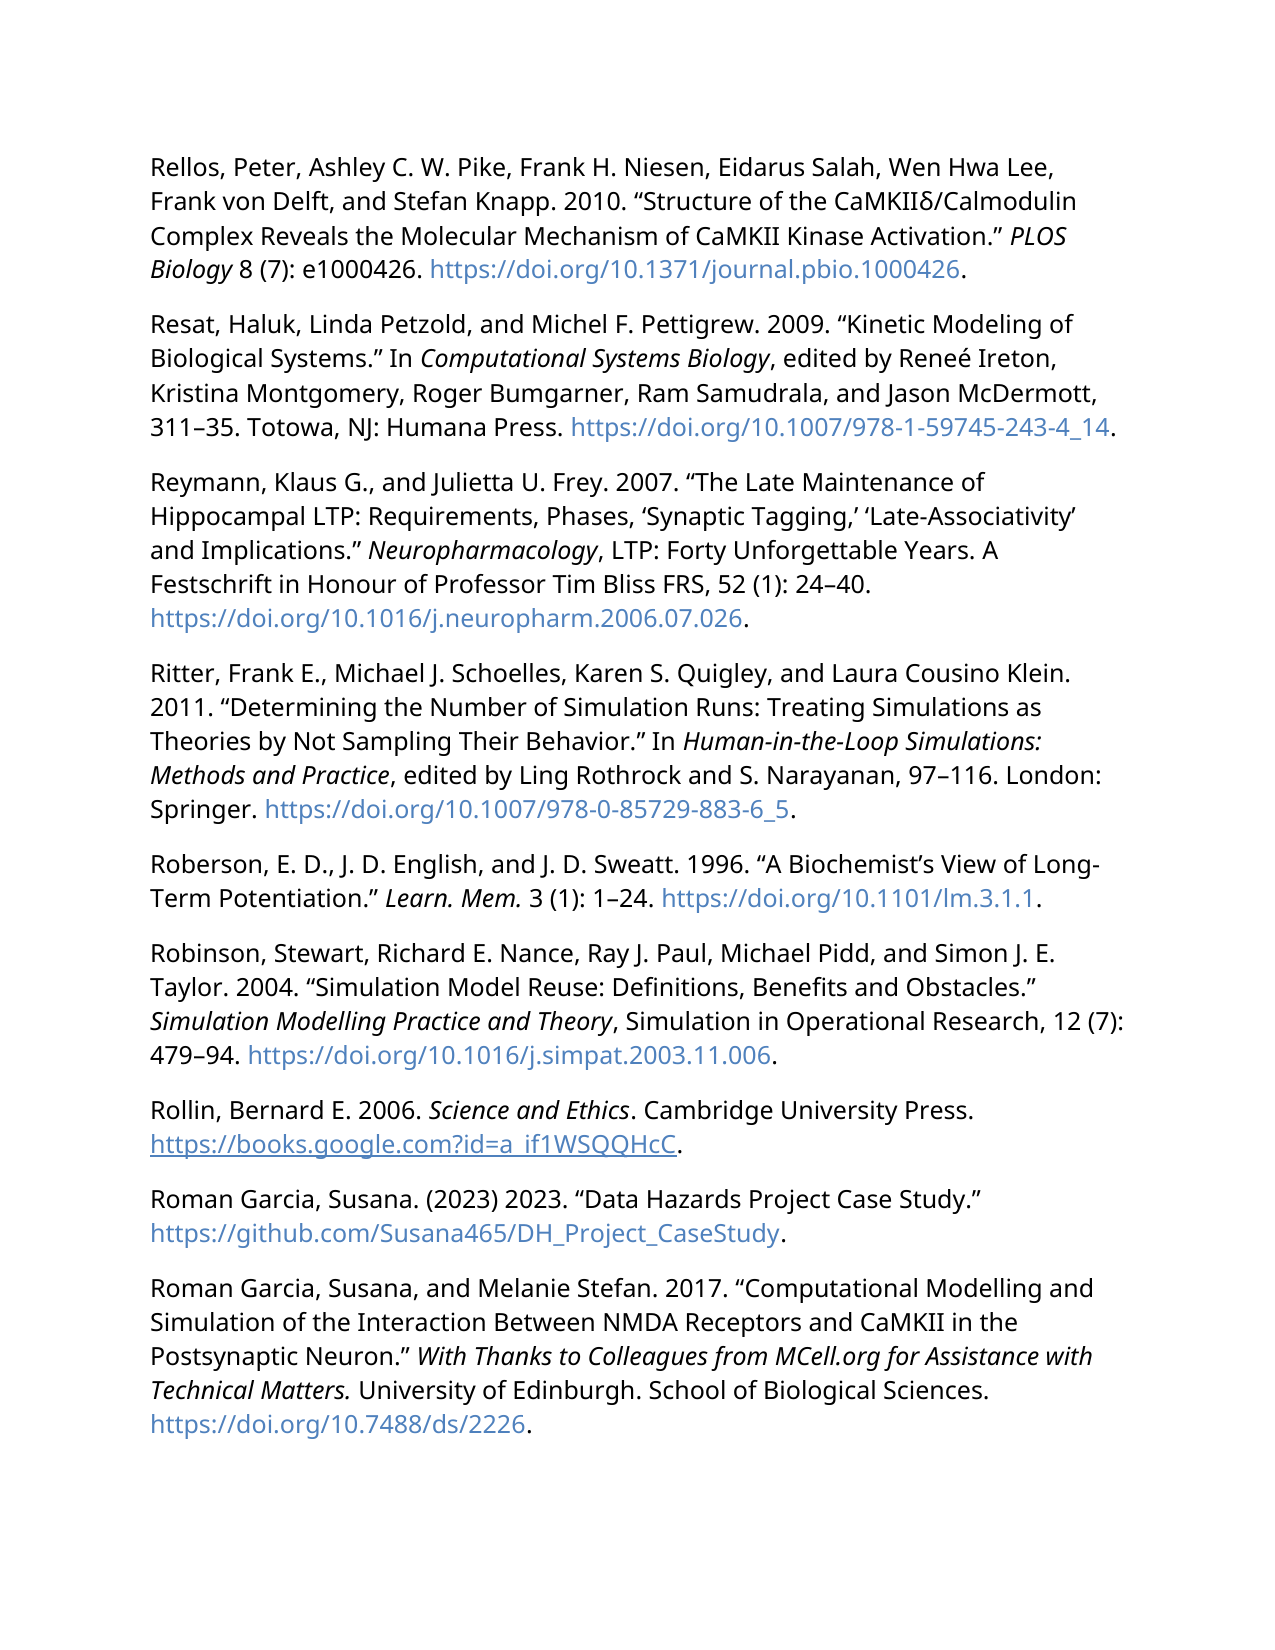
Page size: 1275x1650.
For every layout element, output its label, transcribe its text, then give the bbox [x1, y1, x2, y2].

text Robinson, Stewart, Richard E. Nance, Ray J. Paul, Michael Pidd, and Simon J. E. Taylor. 2004. “Simulation Model Reuse: Definitions, Benefits and Obstacles.” Simulation Modelling Practice and Theory, Simulation in Operational Research, 12 (7): 479–94. https://doi.org/10.1016/j.simpat.2003.11.006. [150, 935, 1125, 1072]
text Ritter, Frank E., Michael J. Schoelles, Karen S. Quigley, and Laura Cousino Klein. 2011. “Determining the Number of Simulation Runs: Treating Simulations as Theories by Not Sampling Their Behavior.” In Human-in-the-Loop Simulations: Methods and Practice, edited by Ling Rothrock and S. Narayanan, 97–116. London: Springer. https://doi.org/10.1007/978-0-85729-883-6_5. [150, 655, 1125, 826]
text Roman Garcia, Susana, and Melanie Stefan. 2017. “Computational Modelling and Simulation of the Interaction Between NMDA Receptors and CaMKII in the Postsynaptic Neuron.” With Thanks to Colleagues from MCell.org for Assistance with Technical Matters. University of Edinburgh. School of Biological Sciences. https://doi.org/10.7488/ds/2226. [150, 1270, 1125, 1441]
text Roman Garcia, Susana. (2023) 2023. “Data Hazards Project Case Study.” https://github.com/Susana465/DH_Project_CaseStudy. [150, 1181, 1125, 1249]
text Reymann, Klaus G., and Julietta U. Frey. 2007. “The Late Maintenance of Hippocampal LTP: Requirements, Phases, ‘Synaptic Tagging,’ ‘Late-Associativity’ and Implications.” Neuropharmacology, LTP: Forty Unforgettable Years. A Festschrift in Honour of Professor Tim Bliss FRS, 52 (1): 24–40. https://doi.org/10.1016/j.neuropharm.2006.07.026. [150, 464, 1125, 634]
text Roberson, E. D., J. D. English, and J. D. Sweatt. 1996. “A Biochemist’s View of Long-Term Potentiation.” Learn. Mem. 3 (1): 1–24. https://doi.org/10.1101/lm.3.1.1. [150, 846, 1125, 914]
text Resat, Haluk, Linda Petzold, and Michel F. Pettigrew. 2009. “Kinetic Modeling of Biological Systems.” In Computational Systems Biology, edited by Reneé Ireton, Kristina Montgomery, Roger Bumgarner, Ram Samudrala, and Jason McDermott, 311–35. Totowa, NJ: Humana Press. https://doi.org/10.1007/978-1-59745-243-4_14. [150, 307, 1125, 443]
text Rollin, Bernard E. 2006. Science and Ethics. Cambridge University Press. https://books.google.com?id=a_if1WSQQHcC. [150, 1092, 1125, 1161]
text Rellos, Peter, Ashley C. W. Pike, Frank H. Niesen, Eidarus Salah, Wen Hwa Lee, Frank von Delft, and Stefan Knapp. 2010. “Structure of the CaMKIIδ/Calmodulin Complex Reveals the Molecular Mechanism of CaMKII Kinase Activation.” PLOS Biology 8 (7): e1000426. https://doi.org/10.1371/journal.pbio.1000426. [150, 150, 1125, 286]
